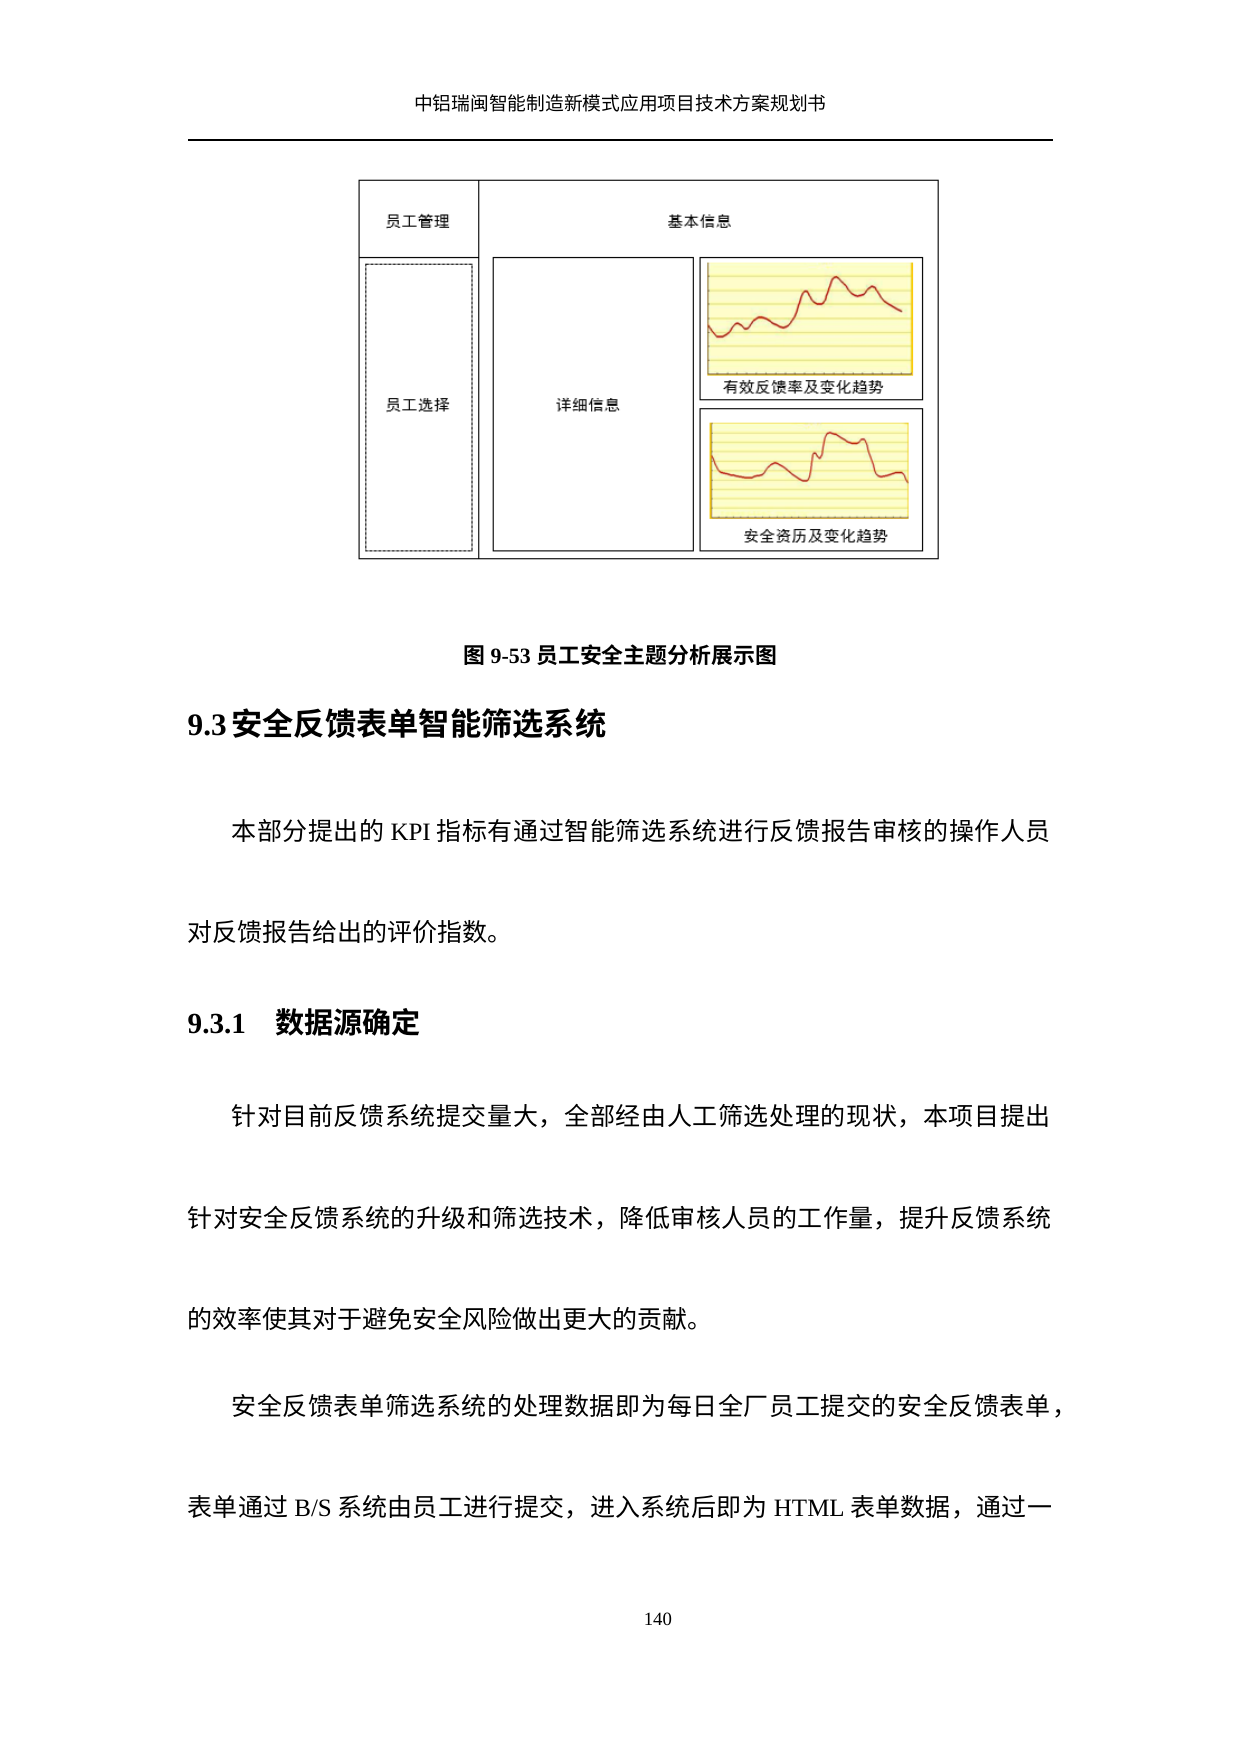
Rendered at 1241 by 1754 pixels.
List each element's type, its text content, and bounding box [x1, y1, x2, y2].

picture [334, 163, 950, 575]
text 图 -3 员工安全主题分析展示图 [187, 637, 1053, 671]
subtitle 安全反馈表单智能筛选系统 [187, 688, 1053, 756]
text 针对目前反馈系统提交量大，全部经由人工筛选处理的现状，本项目提出针对安全反馈系统的升级和筛选技术，降低审核人员的工作量，提升反馈系统的效率使其对于避免安全风险做出更大的贡献。 [187, 1080, 1053, 1352]
text 本部分提出的KPI指标有通过智能筛选系统进行反馈报告审核的操作人员对反馈报告给出的评价指数。 [187, 795, 1053, 965]
subtitle 数据源确定 [187, 1000, 1053, 1042]
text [187, 1370, 1053, 1540]
